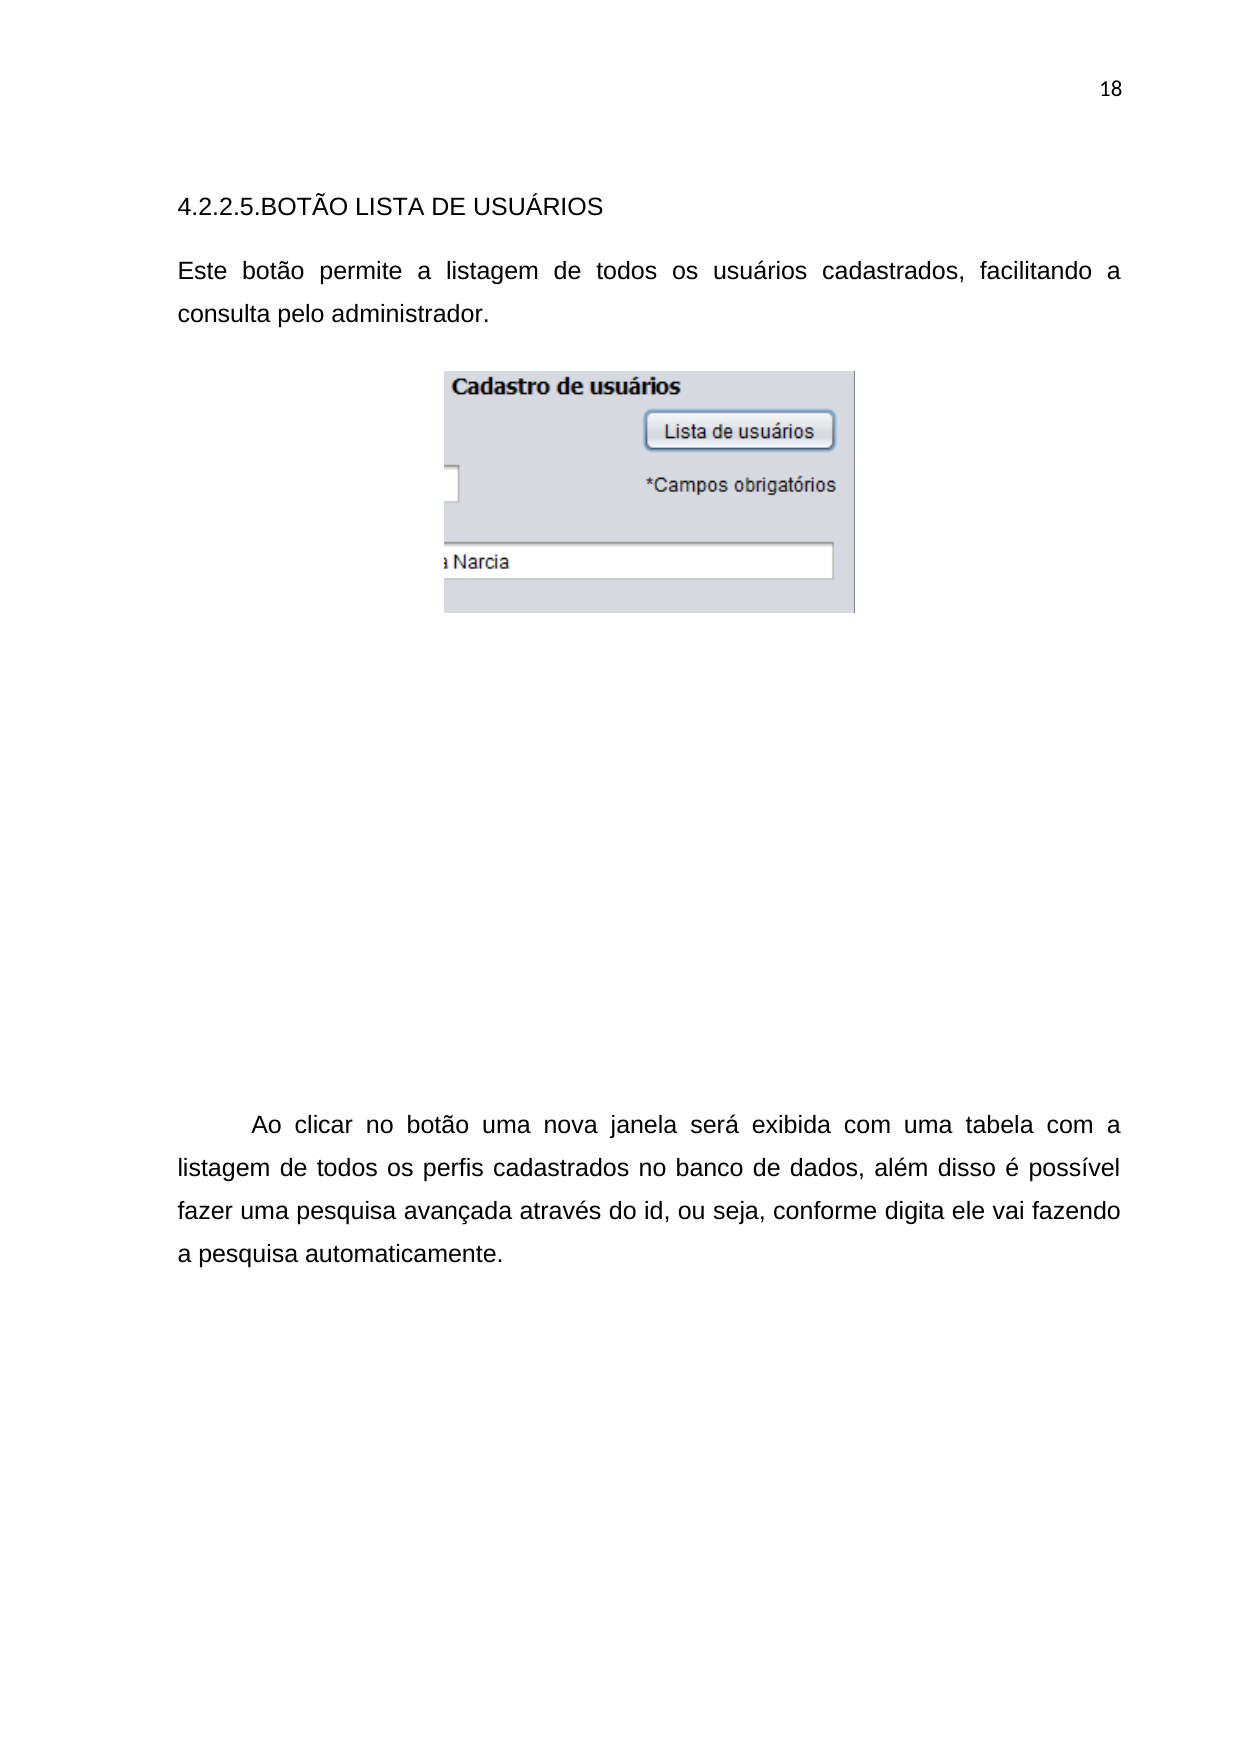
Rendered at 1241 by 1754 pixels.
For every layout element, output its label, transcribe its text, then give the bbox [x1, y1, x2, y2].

text Este botão permite a listagem de todos os usuários cadastrados, facilitando a consulta pelo administrador. [177, 256, 1122, 328]
text Ao clicar no botão uma nova janela será exibida com uma tabela com a listagem de todos os perfis cadastrados no banco de dados, além disso é possível fazer uma pesquisa avançada através do id, ou seja, conforme digita ele vai fazendo a pesquisa automaticamente. [177, 1110, 1122, 1268]
text 4.2.2.5.BOTÃO LISTA DE USUÁRIOS [177, 192, 1122, 221]
picture [444, 371, 855, 613]
